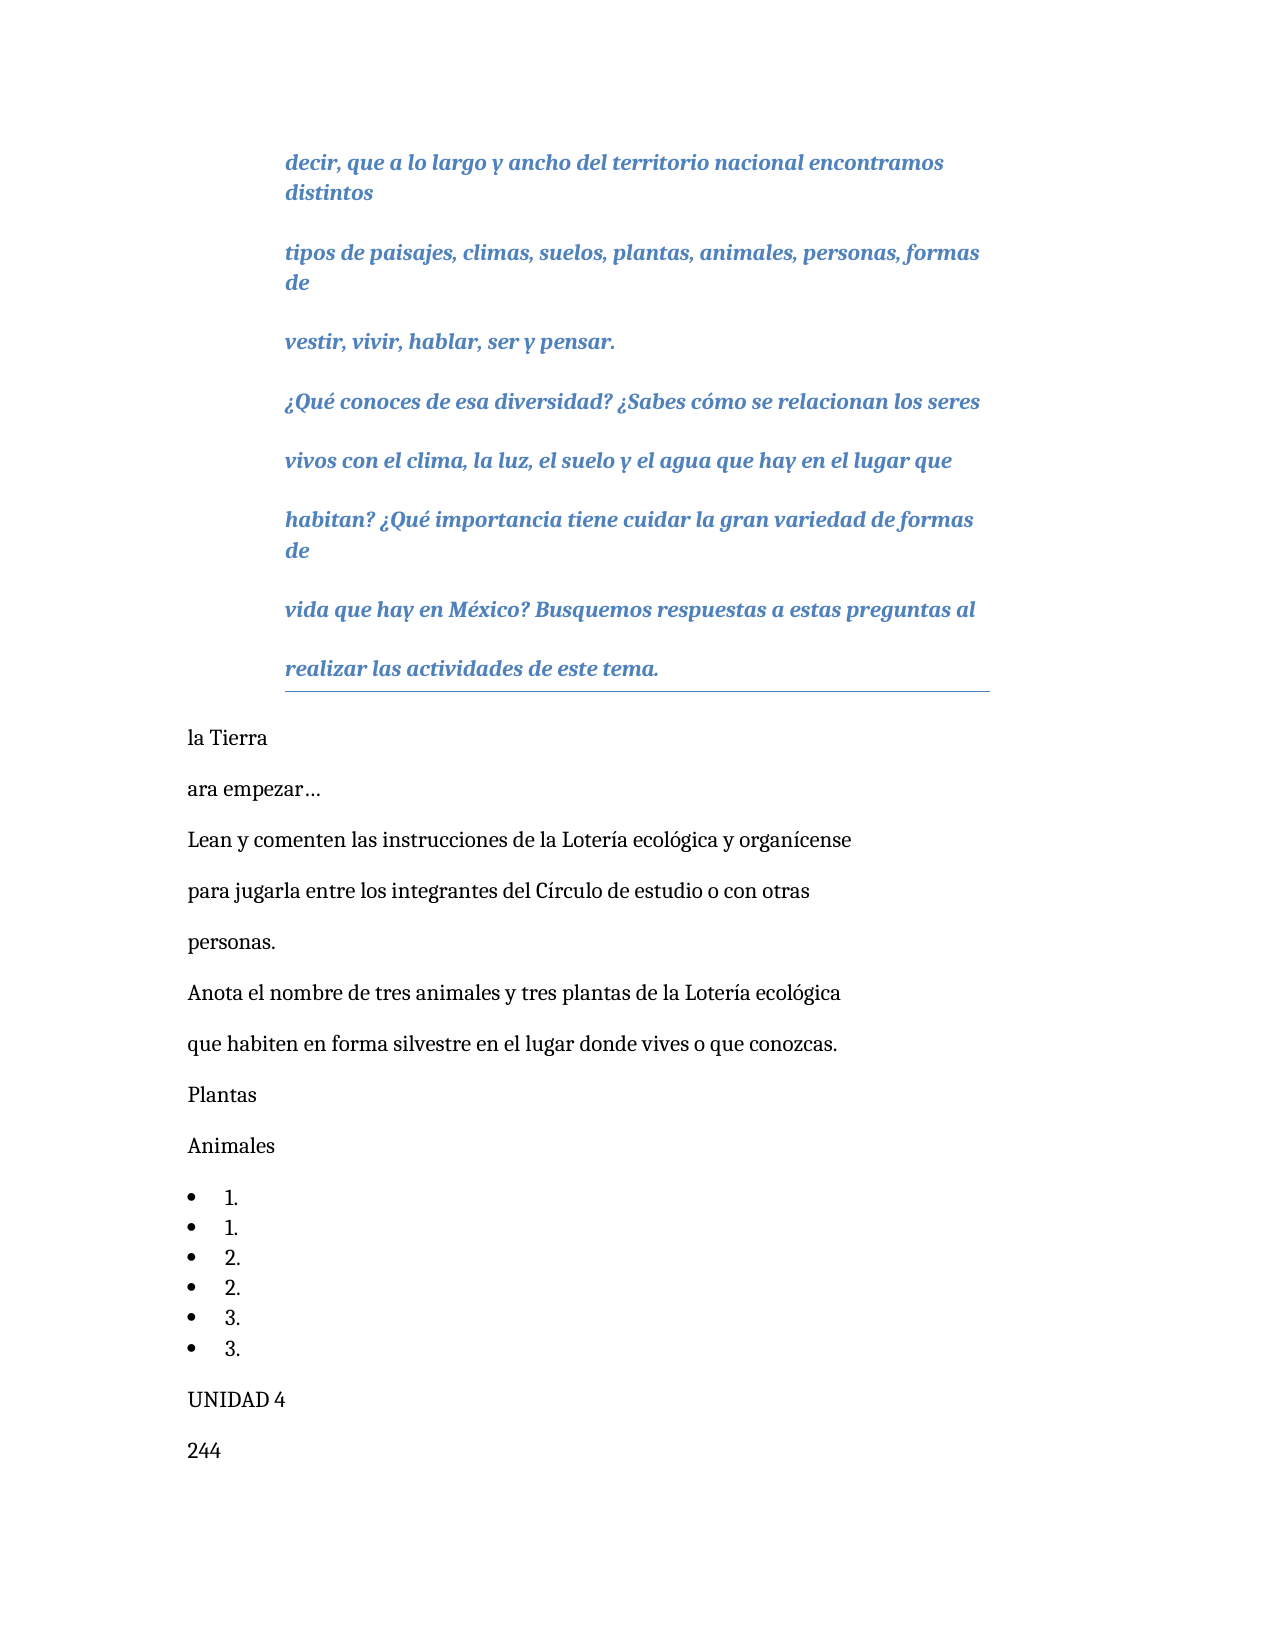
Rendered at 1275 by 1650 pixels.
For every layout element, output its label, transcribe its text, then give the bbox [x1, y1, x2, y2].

list 3. [187, 1305, 1087, 1332]
text Plantas [187, 1082, 1087, 1109]
list 2. [187, 1275, 1087, 1301]
list 3. [187, 1335, 1087, 1362]
text decir, que a lo largo y ancho del territorio nacional encontramos distintos [285, 150, 990, 207]
text vivos con el clima, la luz, el suelo y el agua que hay en el lugar que [285, 448, 990, 474]
list 1. [187, 1214, 1087, 1241]
text vida que hay en México? Busquemos respuestas a estas preguntas al [285, 597, 990, 623]
text ¿Qué conoces de esa diversidad? ¿Sabes cómo se relacionan los seres [285, 388, 990, 415]
list 1. [187, 1184, 1087, 1211]
text la Tierra [187, 725, 1087, 751]
text personas. [187, 929, 1087, 956]
text para jugarla entre los integrantes del Círculo de estudio o con otras [187, 878, 1087, 904]
text Animales [187, 1133, 1087, 1160]
list 2. [187, 1245, 1087, 1271]
text ara empezar… [187, 776, 1087, 802]
text Lean y comenten las instrucciones de la Lotería ecológica y organícense [187, 827, 1087, 853]
text tipos de paisajes, climas, suelos, plantas, animales, personas, formas de [285, 239, 990, 296]
text 244 [187, 1437, 1087, 1464]
text UNIDAD 4 [187, 1386, 1087, 1413]
text vestir, vivir, hablar, ser y pensar. [285, 329, 990, 356]
text que habiten en forma silvestre en el lugar donde vives o que conozcas. [187, 1031, 1087, 1058]
text realizar las actividades de este tema. [285, 656, 990, 691]
text Anota el nombre de tres animales y tres plantas de la Lotería ecológica [187, 980, 1087, 1007]
text habitan? ¿Qué importancia tiene cuidar la gran variedad de formas de [285, 507, 990, 564]
